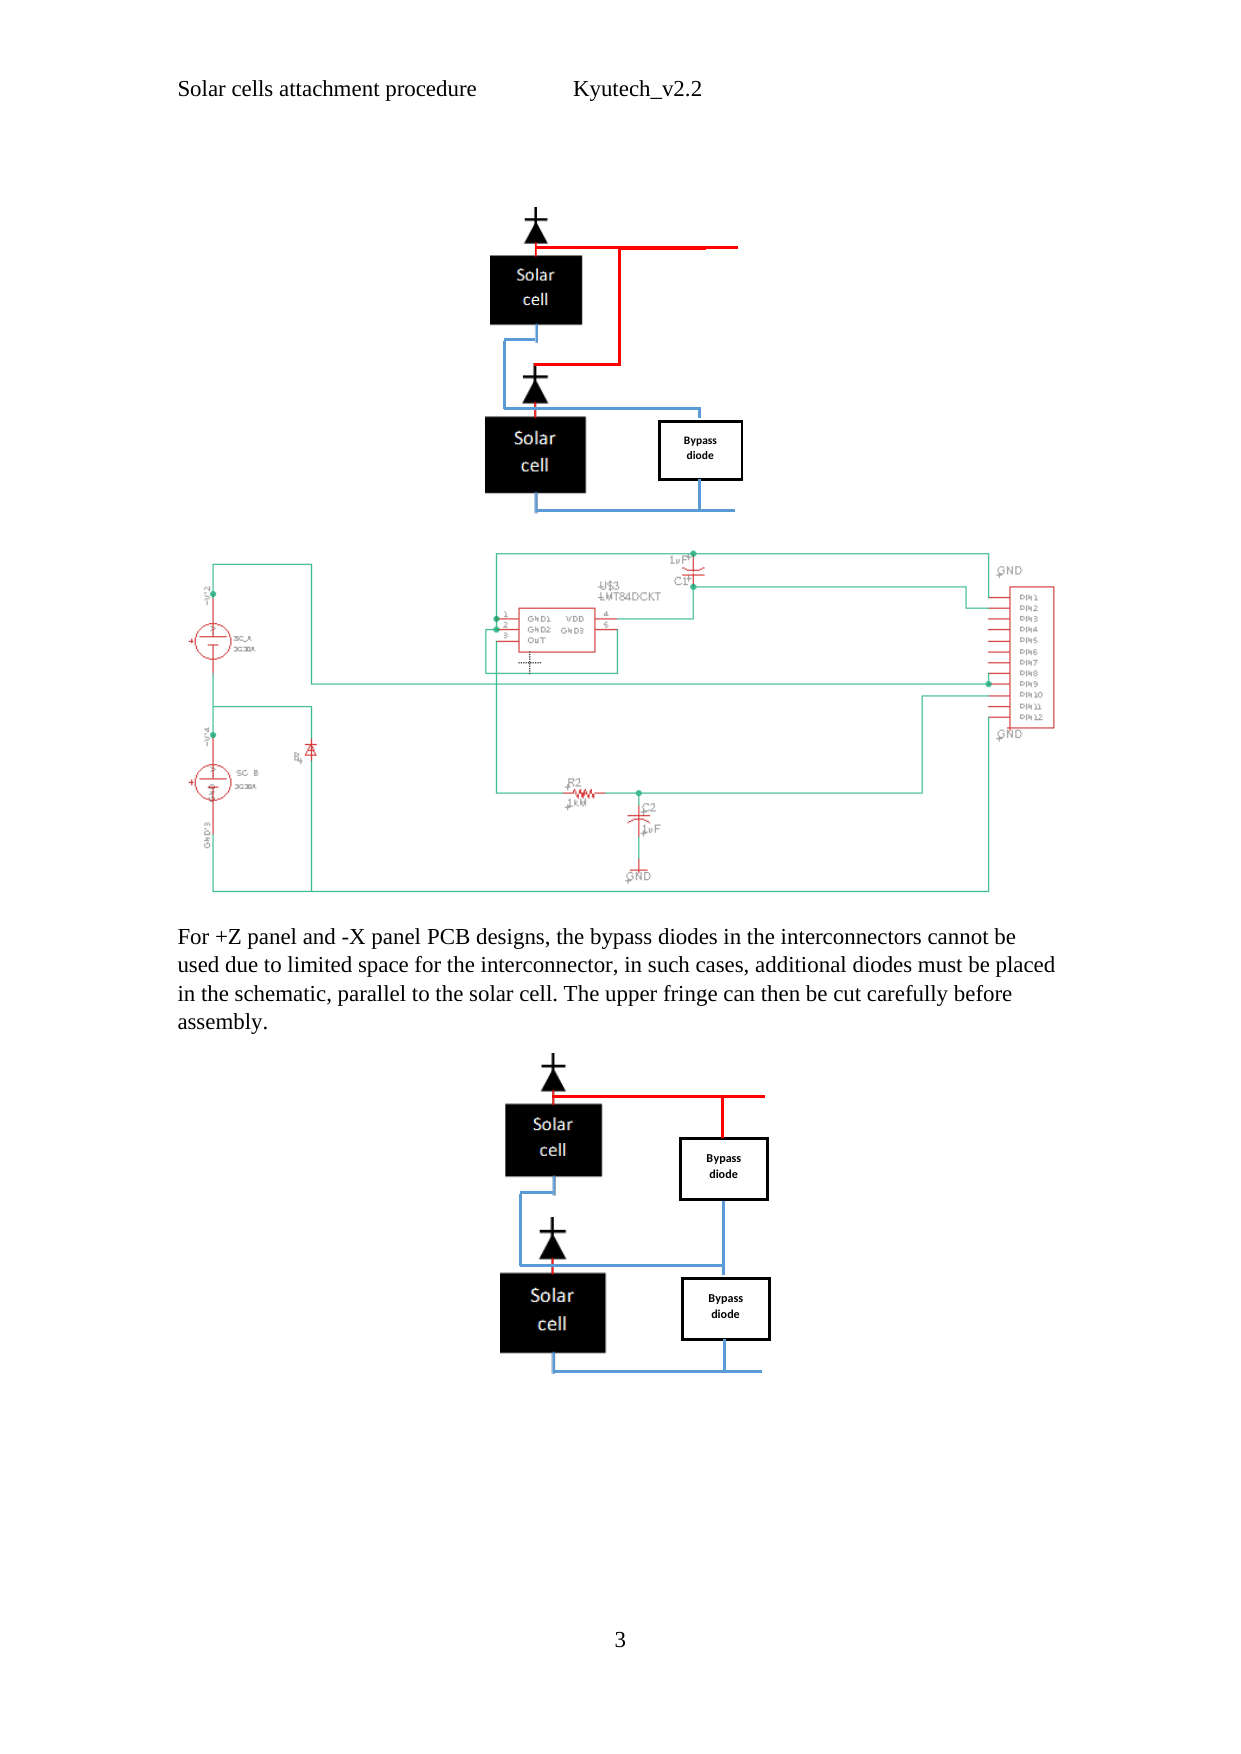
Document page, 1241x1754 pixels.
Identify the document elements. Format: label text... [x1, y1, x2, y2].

text For +Z panel and -X panel PCB designs, the bypass diodes in the interconnectors cannot be used due to limited space for the interconnector, in such cases, additional diodes must be placed in the schematic, parallel to the solar cell. The upper fringe can then be cut carefully before assembly. [177, 923, 1063, 1034]
picture [177, 539, 1064, 904]
